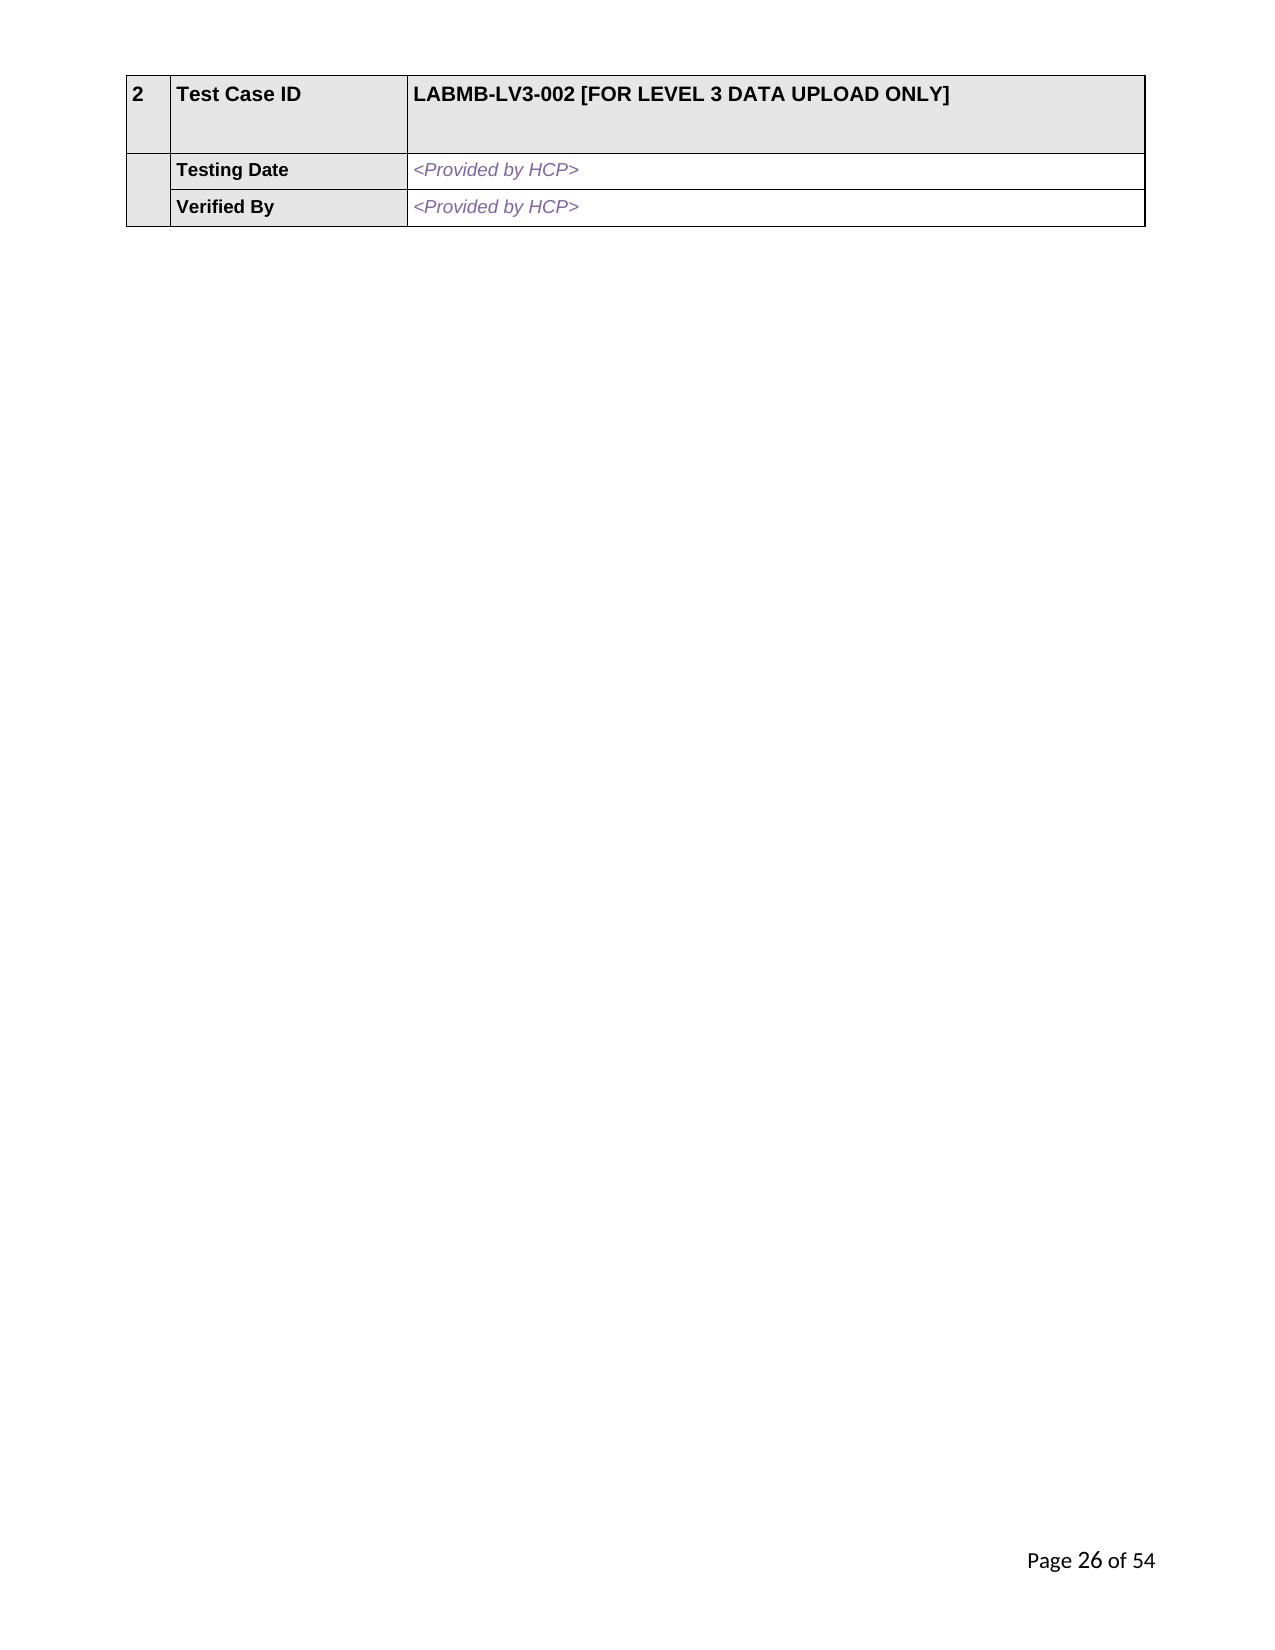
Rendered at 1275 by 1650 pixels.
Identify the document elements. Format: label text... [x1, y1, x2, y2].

table_cell Testing Date [171, 154, 407, 189]
table_header Test Case ID [171, 76, 407, 153]
table_cell <Provided by HCP> [408, 190, 1144, 226]
table_cell <Provided by HCP> [408, 154, 1144, 189]
table_header LABMB-LV3-002 [FOR LEVEL 3 DATA UPLOAD ONLY] [408, 76, 1144, 153]
table_header 2 [127, 76, 170, 153]
table_cell Verified By [171, 190, 407, 226]
